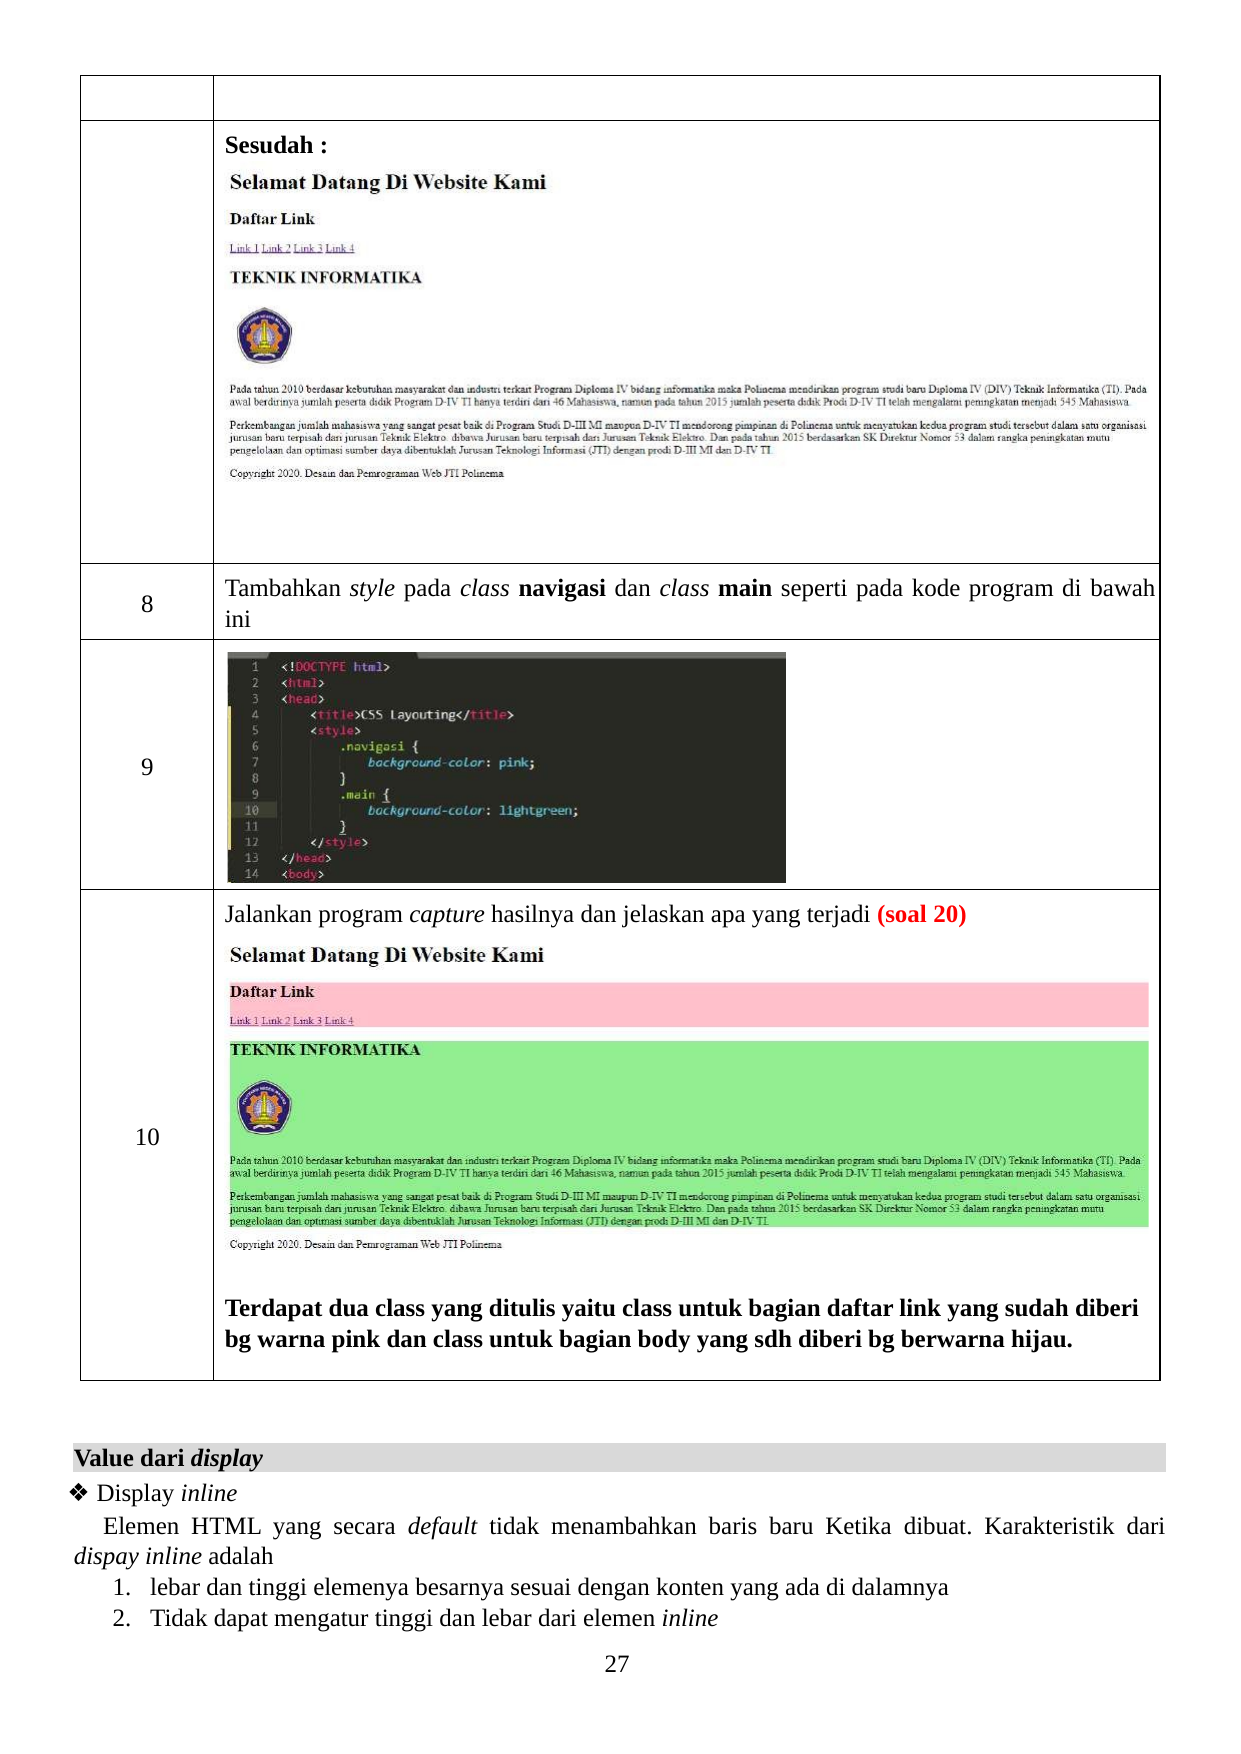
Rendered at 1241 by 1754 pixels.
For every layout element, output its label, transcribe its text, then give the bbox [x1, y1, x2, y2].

picture [227, 652, 786, 883]
picture [224, 161, 1149, 498]
text ❖ Display inline [67, 1474, 1166, 1509]
table_cell Jalankan program capture hasilnya dan jelaskan apa yang terjadi (soal 20) Terdapat dua class yang ditulis yaitu class untuk bagian daftar link yang sudah diberi bg warna pink dan class untuk bagian body yang sdh diberi bg berwarna hijau. [214, 890, 1159, 1380]
table_cell Tambahkan style pada class navigasi dan class main seperti pada kode program di bawah ini [214, 564, 1159, 639]
table_cell 10 [81, 890, 213, 1380]
table_cell 8 [81, 564, 213, 639]
subtitle Value dari display [73, 1443, 1166, 1472]
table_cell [214, 76, 1159, 120]
table_cell Sesudah : [214, 121, 1159, 563]
table_cell [81, 121, 213, 563]
list lebar dan tinggi elemenya besarnya sesuai dengan konten yang ada di dalamnya [112, 1572, 1166, 1601]
picture [224, 930, 1149, 1259]
list Tidak dapat mengatur tinggi dan lebar dari elemen inline [112, 1603, 1166, 1632]
table_cell 7 [81, 76, 213, 120]
text Elemen HTML yang secara default tidak menambahkan baris baru Ketika dibuat. Karakteristik dari dispay inline adalah [73, 1511, 1166, 1569]
table_cell 9 [81, 640, 213, 889]
table_cell [214, 640, 1159, 889]
